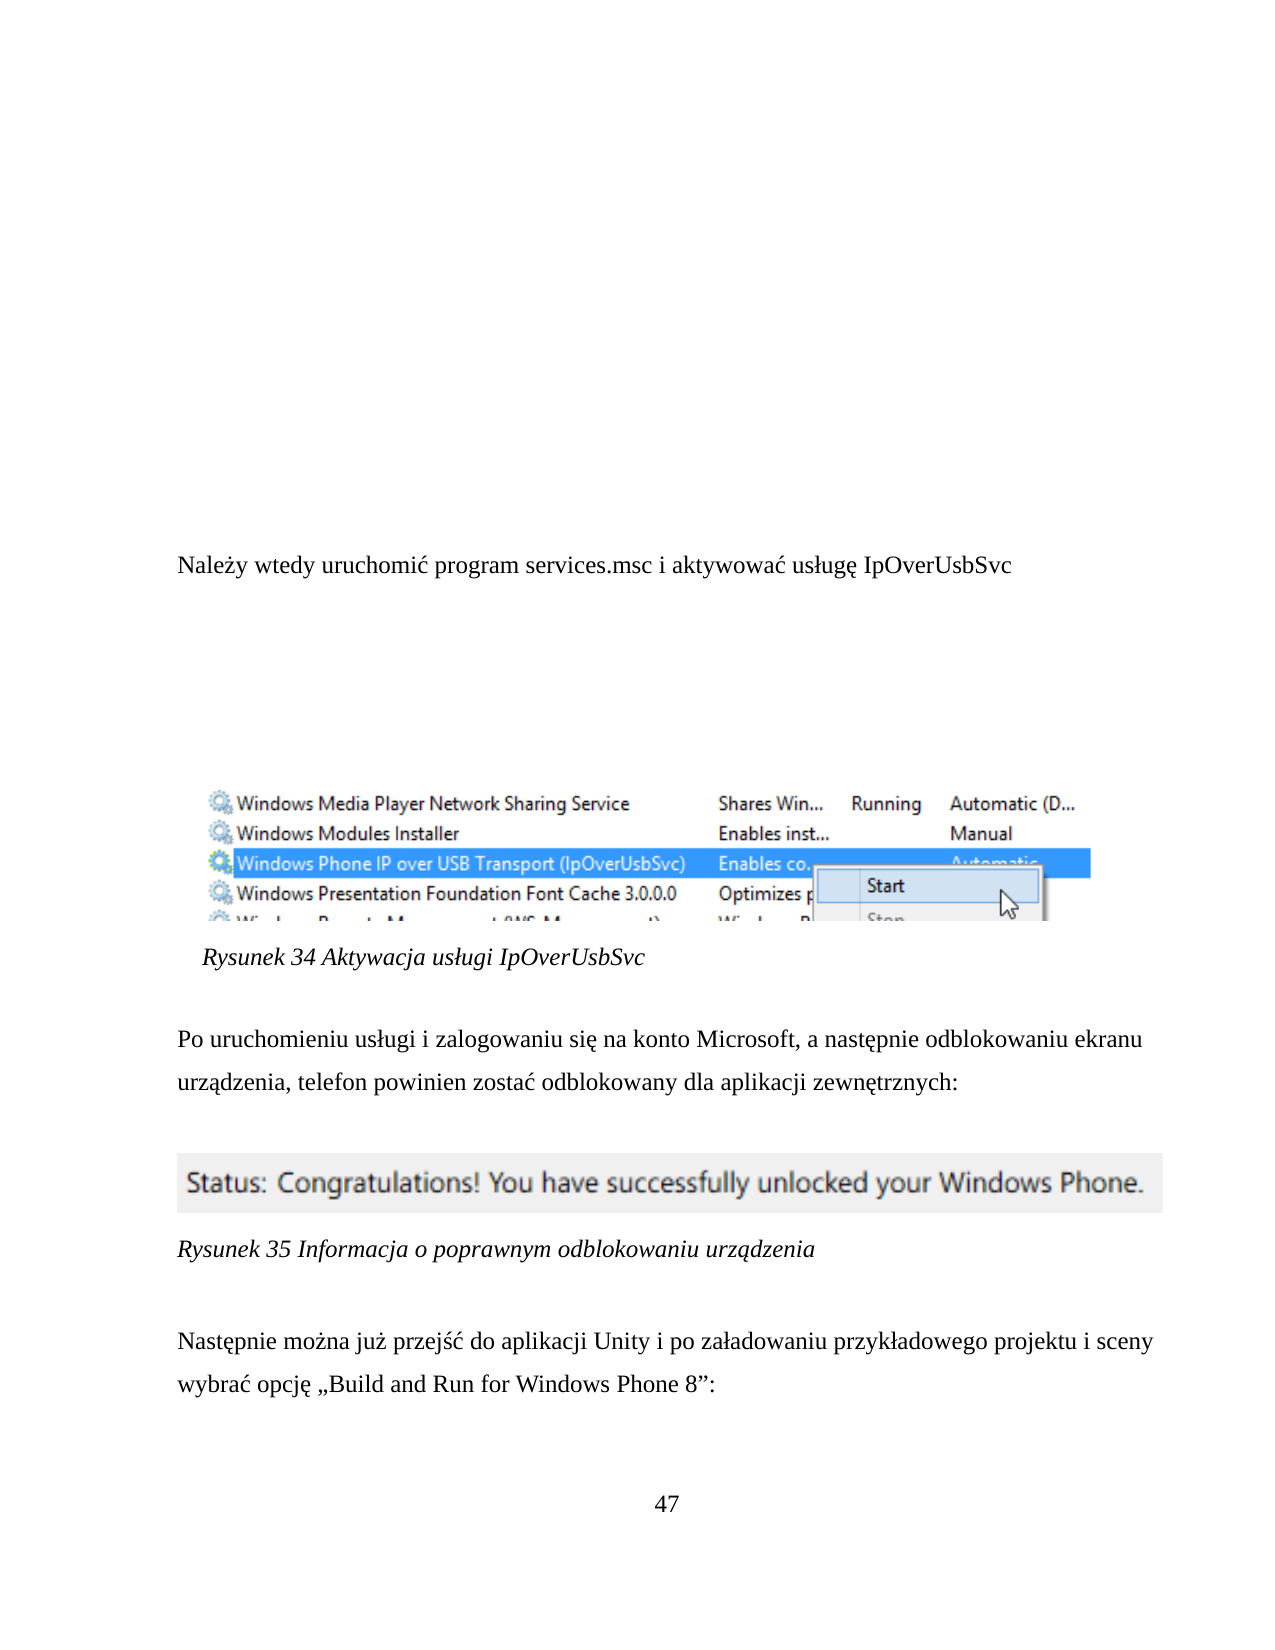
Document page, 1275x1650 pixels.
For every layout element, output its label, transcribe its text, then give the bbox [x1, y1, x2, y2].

text Po uruchomieniu usługi i zalogowaniu się na konto Microsoft, a następnie odblokowaniu ekranu urządzenia, telefon powinien zostać odblokowany dla aplikacji zewnętrznych: [177, 1024, 1156, 1096]
picture [176, 1153, 1163, 1213]
text Należy wtedy uruchomić program services.msc i aktywować usługę IpOverUsbSvc [177, 550, 1156, 578]
text Następnie można już przejść do aplikacji Unity i po załadowaniu przykładowego projektu i sceny wybrać opcję „Build and Run for Windows Phone 8”: [177, 1326, 1156, 1398]
picture [201, 790, 1091, 921]
